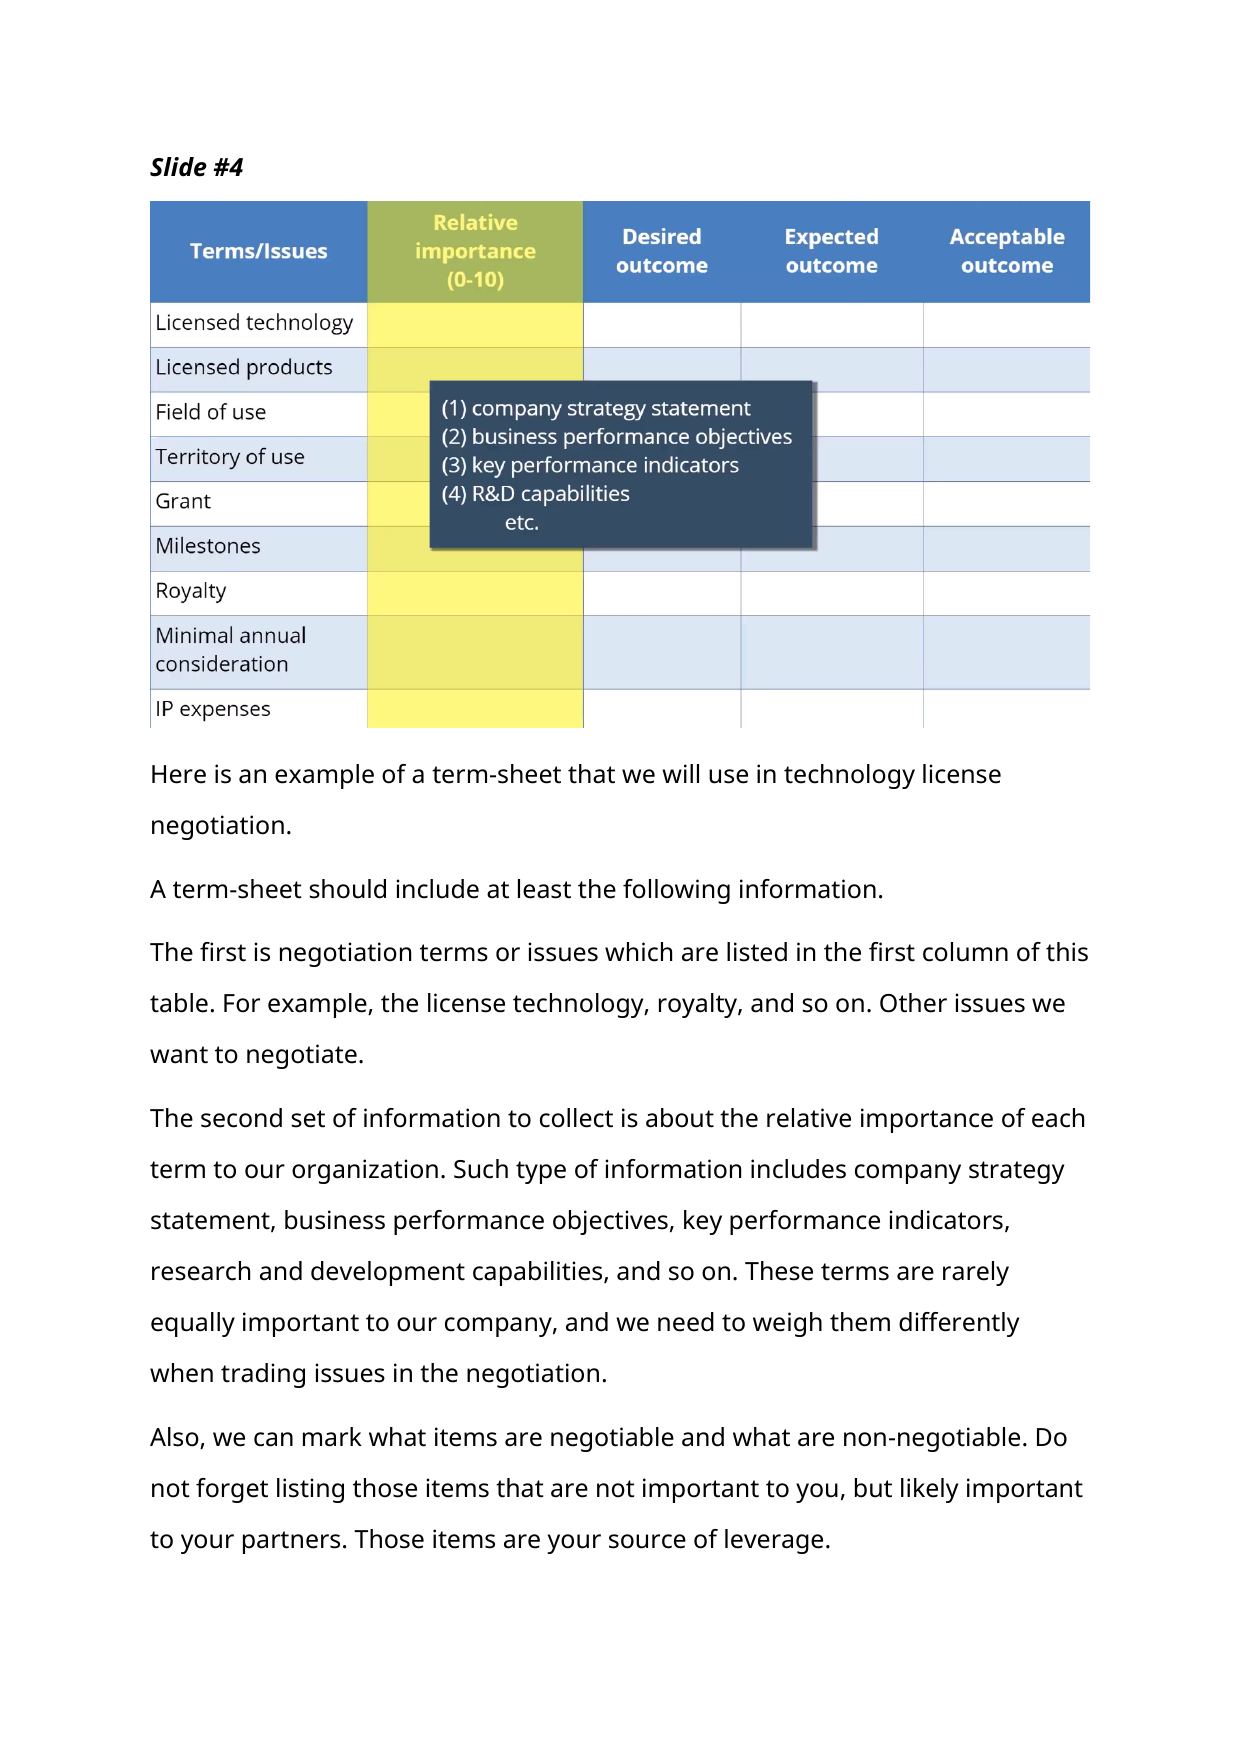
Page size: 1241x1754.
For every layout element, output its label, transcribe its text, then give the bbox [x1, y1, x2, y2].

text Here is an example of a term-sheet that we will use in technology license negotiation. [150, 757, 1090, 842]
subtitle Slide #4 [150, 150, 1090, 201]
text A term-sheet should include at least the following information. [150, 871, 1090, 906]
text The second set of information to collect is about the relative importance of each term to our organization. Such type of information includes company strategy statement, business performance objectives, key performance indicators, research and development capabilities, and so on. These terms are rarely equally important to our company, and we need to weigh them differently when trading issues in the negotiation. [150, 1101, 1090, 1390]
picture [150, 201, 1091, 728]
text The first is negotiation terms or issues which are listed in the first column of this table. For example, the license technology, royalty, and so on. Other issues we want to negotiate. [150, 935, 1090, 1071]
text Also, we can mark what items are negotiable and what are non-negotiable. Do not forget listing those items that are not important to you, but likely important to your partners. Those items are your source of leverage. [150, 1419, 1090, 1556]
